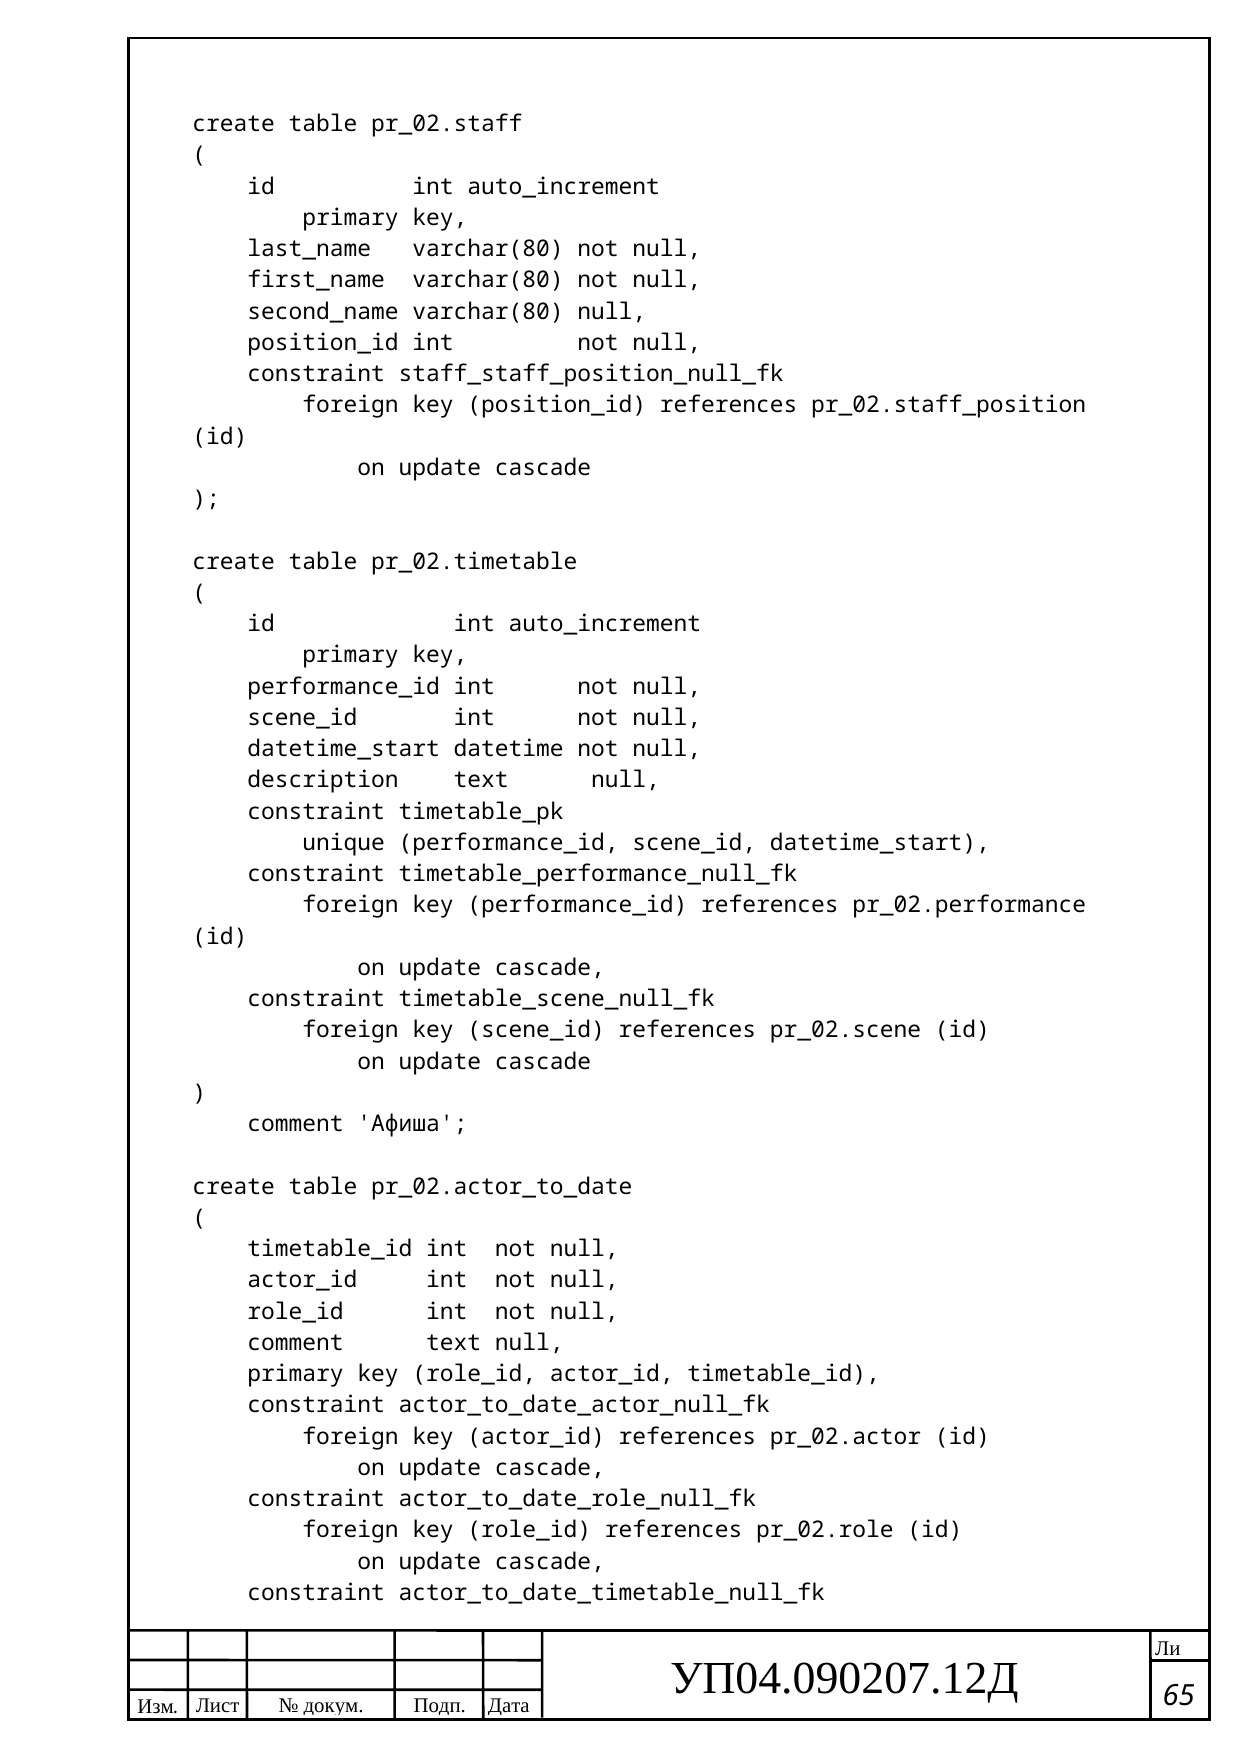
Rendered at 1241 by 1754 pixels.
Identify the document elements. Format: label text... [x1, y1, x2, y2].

text second_name varchar(80) null, [192, 294, 1122, 326]
text constraint timetable_scene_null_fk [192, 982, 1122, 1013]
text scene_id int not null, [192, 701, 1122, 732]
text foreign key (role_id) references pr_02.role (id) [192, 1513, 1122, 1544]
text datetime_start datetime not null, [192, 732, 1122, 763]
text constraint actor_to_date_timetable_null_fk [192, 1576, 1122, 1607]
text actor_id int not null, [192, 1263, 1122, 1294]
text primary key (role_id, actor_id, timetable_id), [192, 1357, 1122, 1388]
text create table pr_02.timetable [192, 544, 1122, 576]
text ) [192, 1076, 1122, 1107]
text ( [192, 138, 1122, 169]
text id int auto_increment [192, 169, 1122, 201]
text description text null, [192, 763, 1122, 794]
text constraint timetable_pk [192, 794, 1122, 826]
text ); [192, 482, 1122, 513]
text constraint timetable_performance_null_fk [192, 857, 1122, 888]
text id int auto_increment [192, 607, 1122, 638]
text role_id int not null, [192, 1294, 1122, 1326]
text on update cascade, [192, 1544, 1122, 1576]
text foreign key (actor_id) references pr_02.actor (id) [192, 1419, 1122, 1451]
text primary key, [192, 638, 1122, 669]
text foreign key (performance_id) references pr_02.performance (id) [192, 888, 1122, 951]
text constraint actor_to_date_actor_null_fk [192, 1388, 1122, 1419]
text first_name varchar(80) not null, [192, 263, 1122, 294]
text constraint actor_to_date_role_null_fk [192, 1482, 1122, 1513]
text primary key, [192, 201, 1122, 232]
text last_name varchar(80) not null, [192, 232, 1122, 263]
text ( [192, 1201, 1122, 1232]
text timetable_id int not null, [192, 1232, 1122, 1263]
text on update cascade [192, 451, 1122, 482]
text foreign key (position_id) references pr_02.staff_position (id) [192, 388, 1122, 451]
text ( [192, 576, 1122, 607]
text performance_id int not null, [192, 669, 1122, 701]
text comment text null, [192, 1326, 1122, 1357]
text on update cascade, [192, 1451, 1122, 1482]
text constraint staff_staff_position_null_fk [192, 357, 1122, 388]
text create table pr_02.actor_to_date [192, 1169, 1122, 1201]
text on update cascade [192, 1044, 1122, 1076]
text on update cascade, [192, 951, 1122, 982]
text foreign key (scene_id) references pr_02.scene (id) [192, 1013, 1122, 1044]
text comment 'Афиша'; [192, 1107, 1122, 1138]
text unique (performance_id, scene_id, datetime_start), [192, 826, 1122, 857]
text create table pr_02.staff [192, 107, 1122, 138]
text position_id int not null, [192, 326, 1122, 357]
